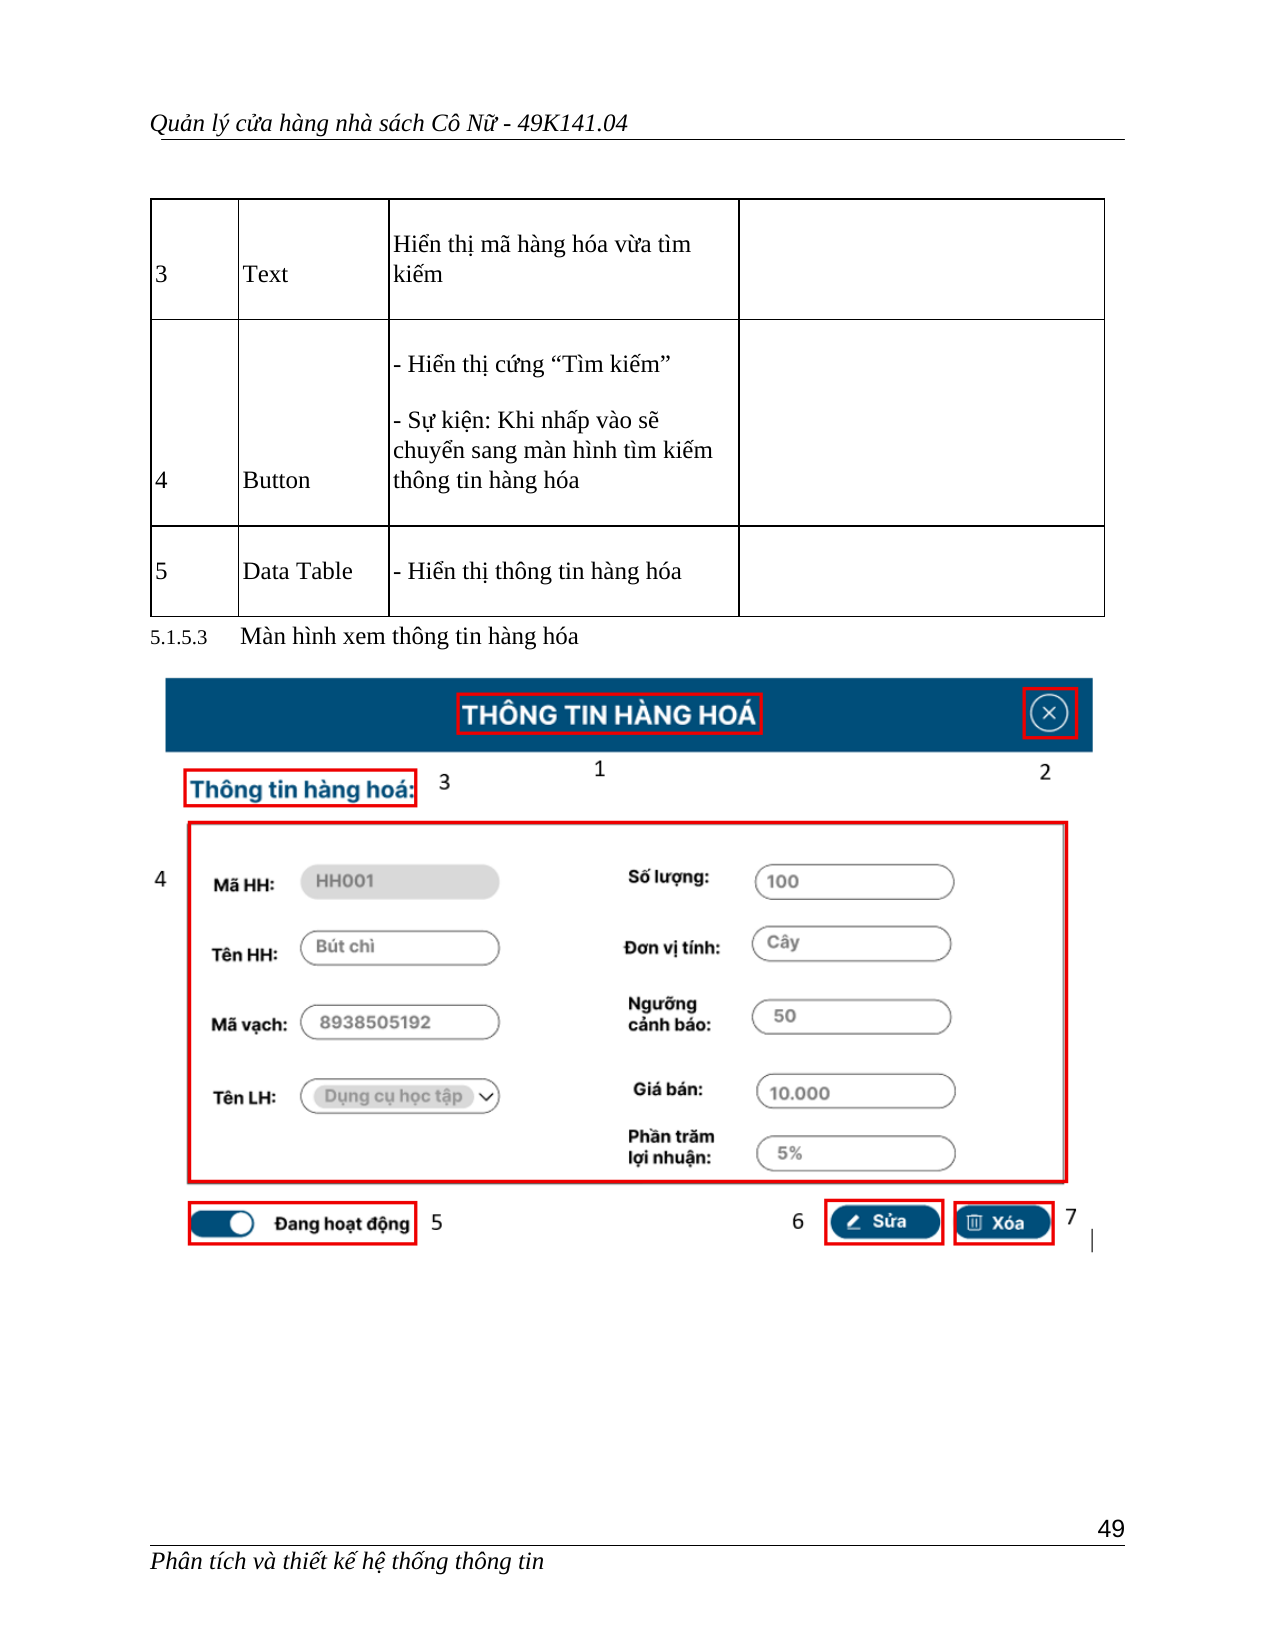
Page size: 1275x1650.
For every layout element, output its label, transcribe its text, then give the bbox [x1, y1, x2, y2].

table_cell [740, 320, 1104, 525]
table_cell Button [239, 320, 388, 525]
subtitle Màn hình xem thông tin hàng hóa [150, 621, 1125, 650]
table_cell 4 [152, 320, 238, 525]
picture [150, 677, 1095, 1259]
table_cell Data Table [239, 527, 388, 616]
table_cell [740, 200, 1104, 319]
table_cell [740, 527, 1104, 616]
table_cell 3 [152, 200, 238, 319]
table_cell - Hiển thị cứng “Tìm kiếm” - Sự kiện: Khi nhấp vào sẽ chuyển sang màn hình tìm kiếm thông tin hàng hóa [390, 320, 738, 525]
table_cell Text [239, 200, 388, 319]
table_cell 5 [152, 527, 238, 616]
table_cell Hiển thị mã hàng hóa vừa tìm kiếm [390, 200, 738, 319]
table_cell - Hiển thị thông tin hàng hóa [390, 527, 738, 616]
